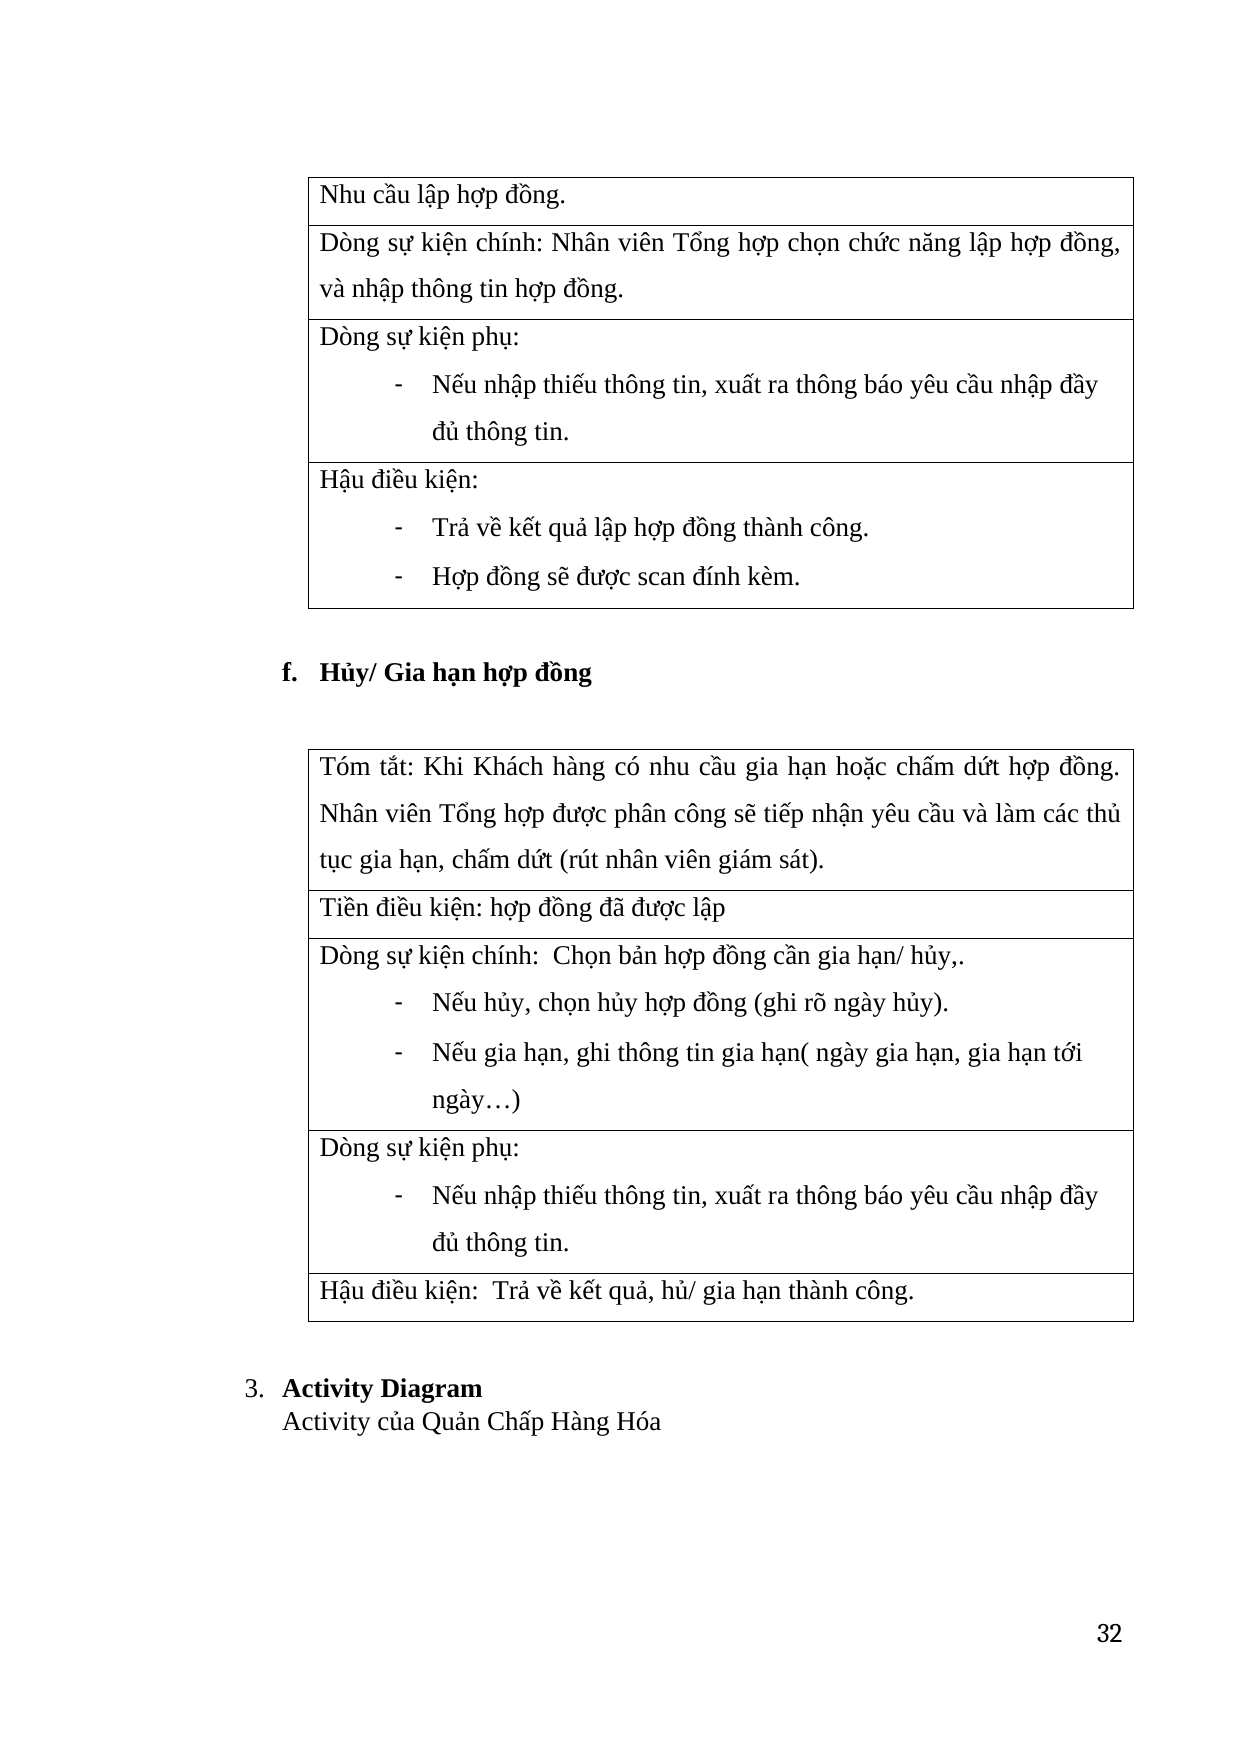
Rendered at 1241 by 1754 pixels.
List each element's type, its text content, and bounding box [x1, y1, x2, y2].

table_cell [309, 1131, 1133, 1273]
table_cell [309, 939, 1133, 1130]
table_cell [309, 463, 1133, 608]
list Hủy/ Gia hạn hợp đồng [282, 656, 1122, 687]
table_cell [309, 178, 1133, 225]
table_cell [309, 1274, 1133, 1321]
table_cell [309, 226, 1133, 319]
subtitle Activity Diagram [244, 1373, 1122, 1404]
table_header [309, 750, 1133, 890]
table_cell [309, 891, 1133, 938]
list Activity của Quản Chấp Hàng Hóa [282, 1406, 1122, 1437]
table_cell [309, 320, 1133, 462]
